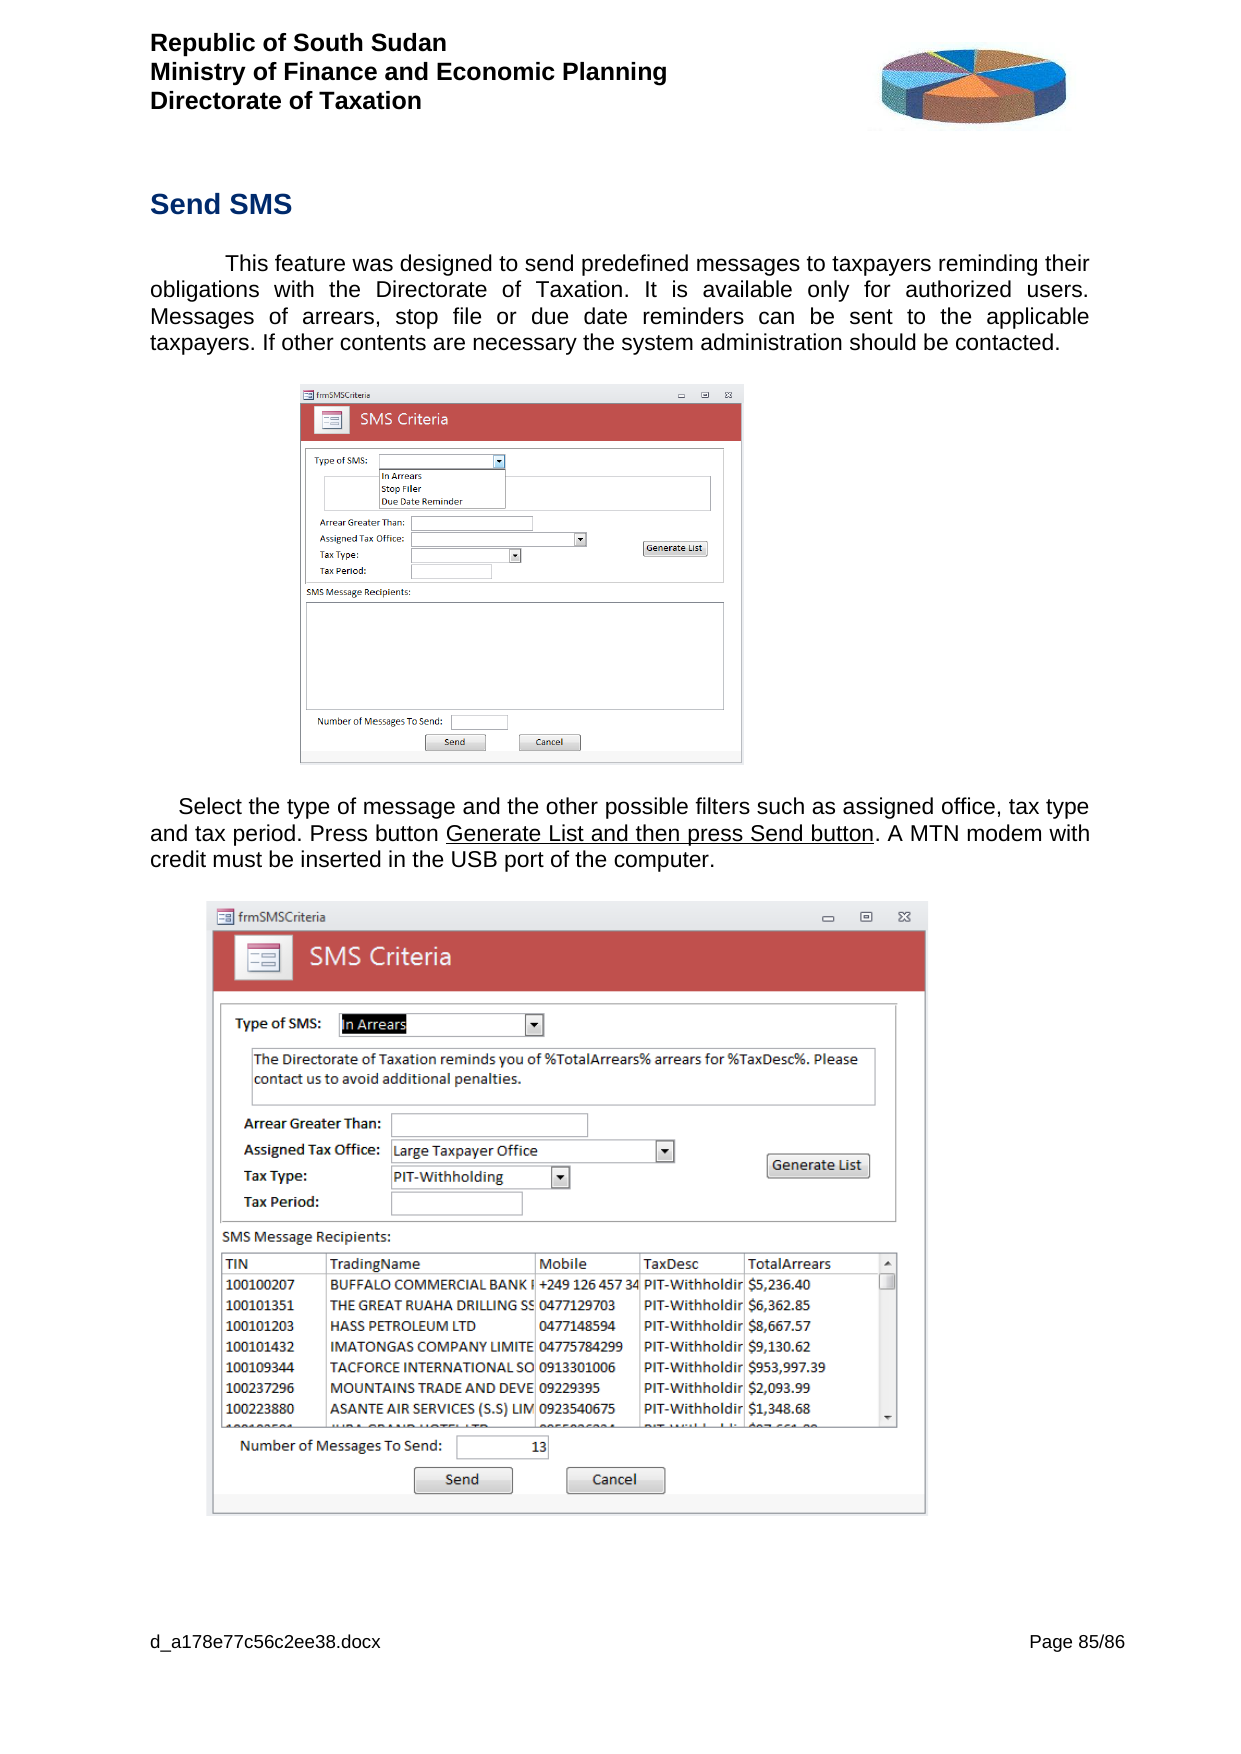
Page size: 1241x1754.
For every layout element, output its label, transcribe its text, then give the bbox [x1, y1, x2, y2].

text Select the type of message and the other possible filters such as assigned office, tax type and tax period. Press button Generate List and then press Send button. A MTN modem with credit must be inserted in the USB port of the computer. [150, 793, 1090, 872]
picture [300, 384, 744, 765]
subtitle Send SMS [150, 187, 1090, 221]
text This feature was designed to send predefined messages to taxpayers reminding their obligations with the Directorate of Taxation. It is available only for authorized users. Messages of arrears, stop file or due date reminders can be sent to the applicable taxpayers. If other contents are necessary the system administration should be contacted. [150, 250, 1090, 355]
picture [867, 42, 1077, 136]
picture [206, 901, 929, 1516]
